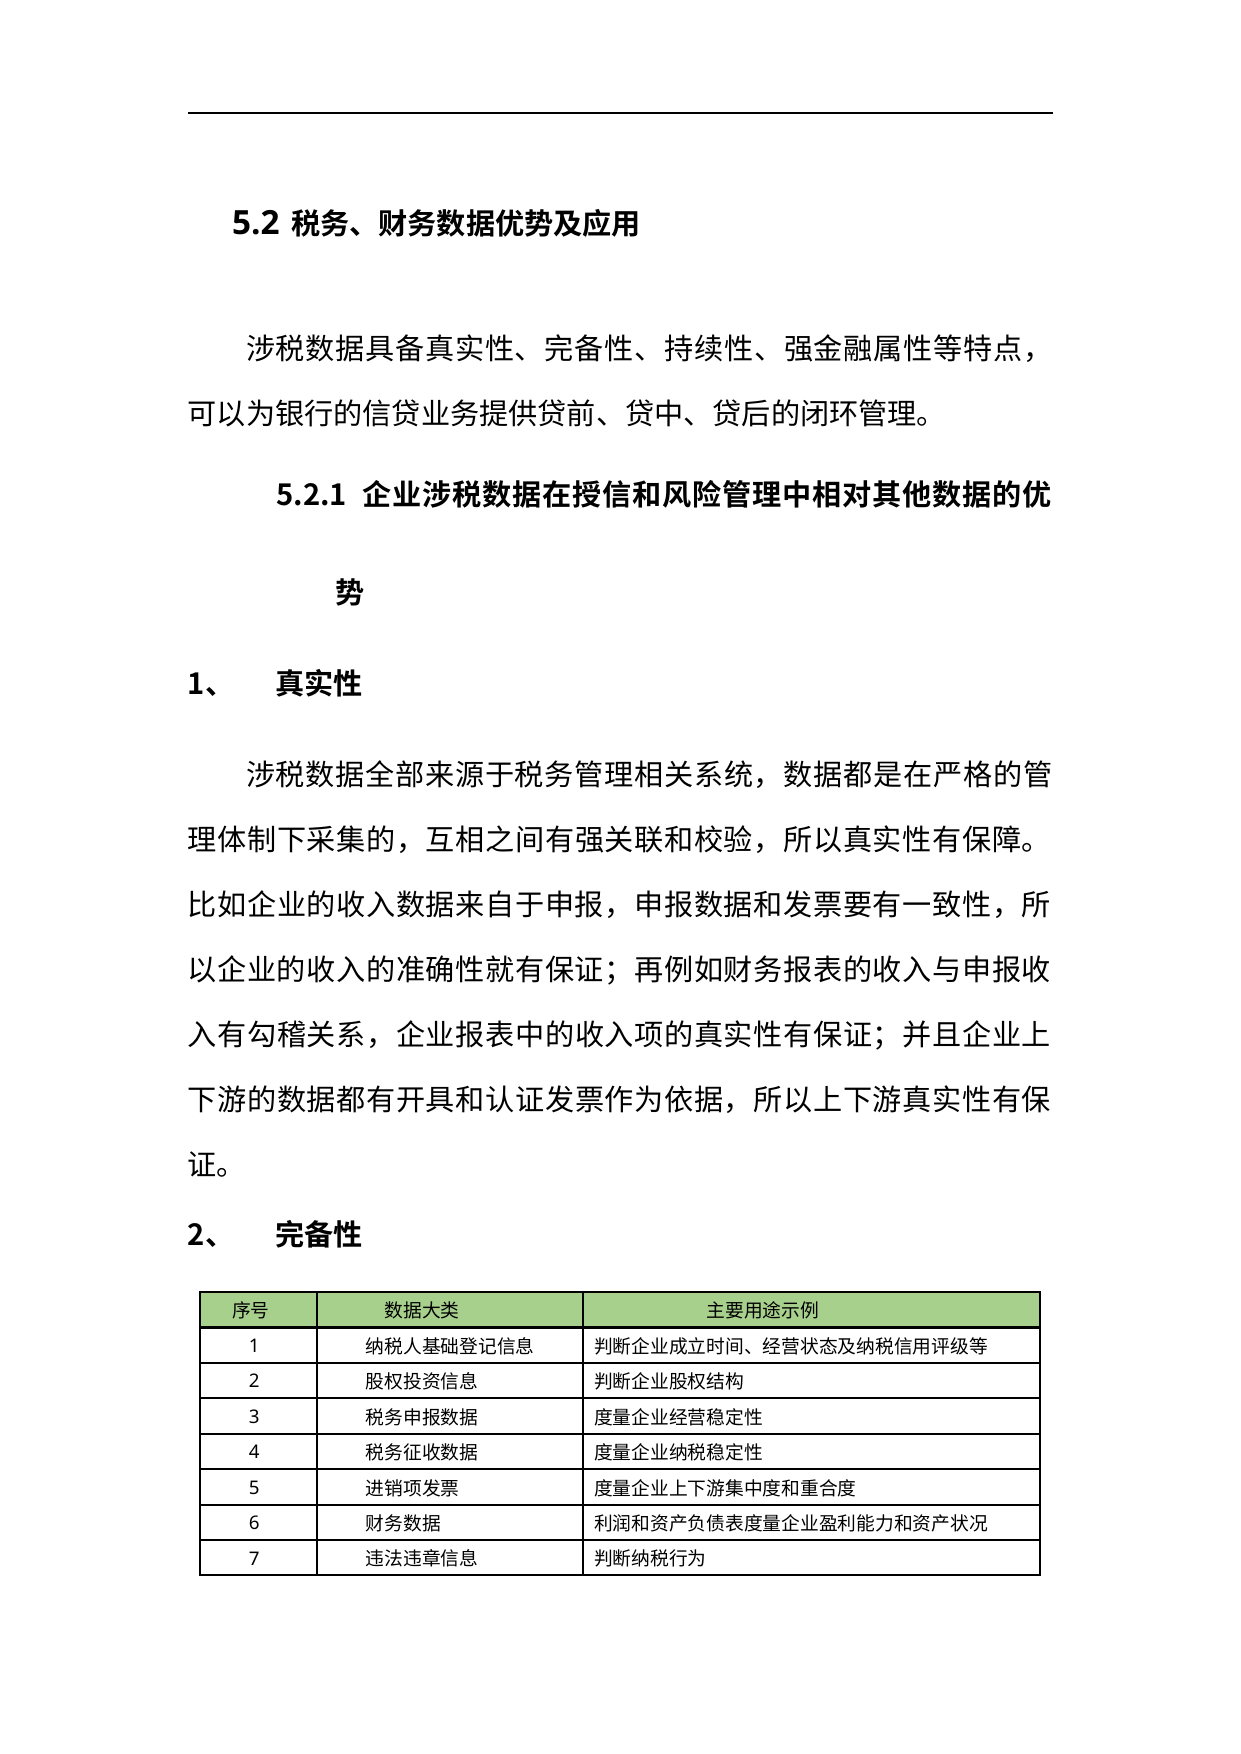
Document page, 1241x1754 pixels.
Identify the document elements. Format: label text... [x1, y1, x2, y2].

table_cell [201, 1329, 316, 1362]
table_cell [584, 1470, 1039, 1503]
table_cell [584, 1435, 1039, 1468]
subtitle 税务、财务数据优势及应用 [232, 189, 1053, 254]
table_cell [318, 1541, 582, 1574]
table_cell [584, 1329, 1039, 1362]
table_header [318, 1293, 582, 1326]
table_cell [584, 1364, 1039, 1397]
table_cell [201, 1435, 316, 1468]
list 真实性 [187, 660, 1053, 703]
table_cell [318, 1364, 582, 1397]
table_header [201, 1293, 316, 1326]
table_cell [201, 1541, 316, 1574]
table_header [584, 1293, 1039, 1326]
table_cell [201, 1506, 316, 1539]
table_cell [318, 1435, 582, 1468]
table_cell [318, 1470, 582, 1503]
text 涉税数据具备真实性、完备性、持续性、强金融属性等特点，可以为银行的信贷业务提供贷前、贷中、贷后的闭环管理。 [187, 314, 1053, 444]
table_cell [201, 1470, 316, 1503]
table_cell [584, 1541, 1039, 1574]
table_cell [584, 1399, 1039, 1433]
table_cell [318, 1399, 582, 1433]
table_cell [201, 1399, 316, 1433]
list 企业涉税数据在授信和风险管理中相对其他数据的优势 [276, 461, 1053, 623]
text 涉税数据全部来源于税务管理相关系统，数据都是在严格的管理体制下采集的，互相之间有强关联和校验，所以真实性有保障。比如企业的收入数据来自于申报，申报数据和发票要有一致性，所以企业的收入的准确性就有保证；再例如财务报表的收入与申报收入有勾稽关系，企业报表中的收入项的真实性有保证；并且企业上下游的数据都有开具和认证发票作为依据，所以上下游真实性有保证。 [187, 740, 1053, 1195]
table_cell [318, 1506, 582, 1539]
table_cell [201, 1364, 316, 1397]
list 完备性 [187, 1211, 1053, 1254]
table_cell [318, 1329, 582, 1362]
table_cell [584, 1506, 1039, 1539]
